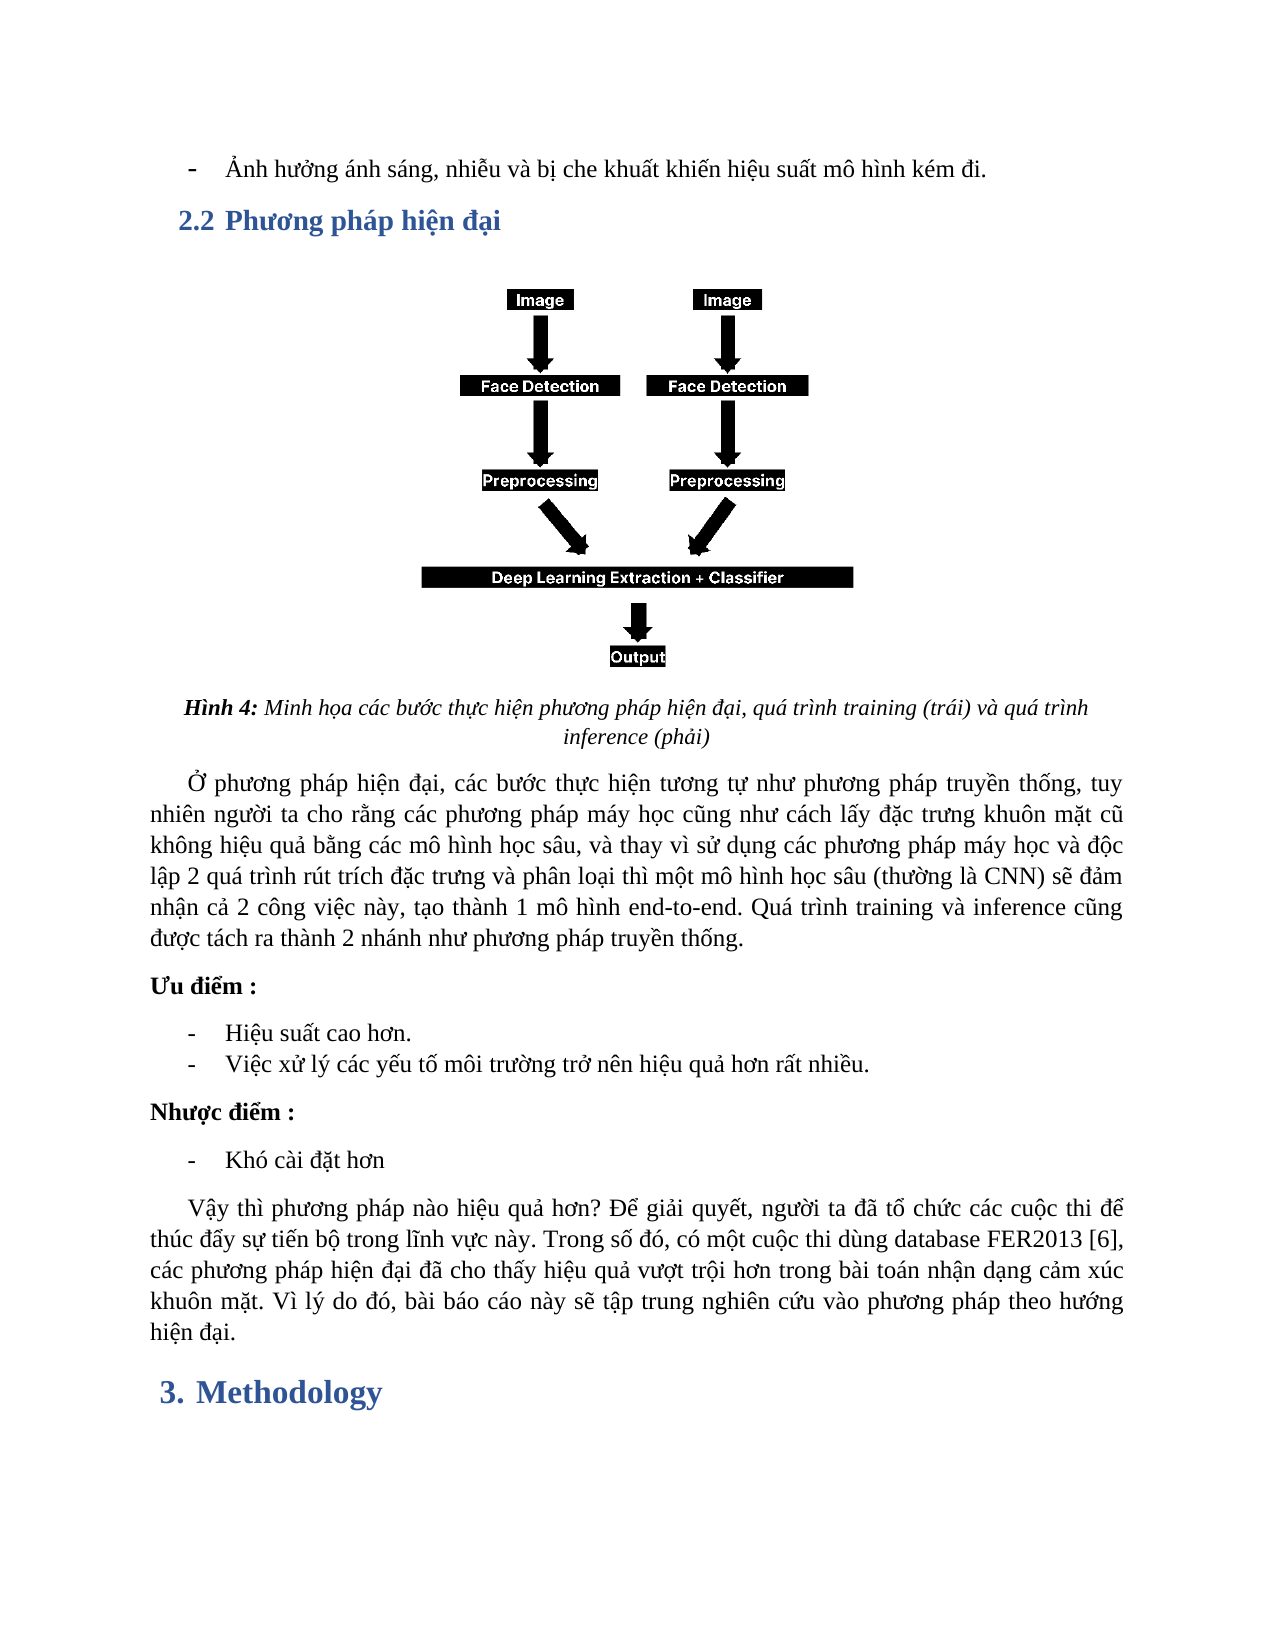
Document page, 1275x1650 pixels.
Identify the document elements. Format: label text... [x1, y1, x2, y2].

list Việc xử lý các yếu tố môi trường trở nên hiệu quả hơn rất nhiều. [187, 1049, 1125, 1078]
picture [421, 285, 854, 676]
text Ưu điểm : [150, 971, 1125, 999]
text Hình 4: Minh họa các bước thực hiện phương pháp hiện đại, quá trình training (trái) và quá trình inference (phải) [150, 694, 1125, 749]
subtitle Methodology [159, 1373, 1125, 1411]
list Ảnh hưởng ánh sáng, nhiễu và bị che khuất khiến hiệu suất mô hình kém đi. [187, 150, 1125, 183]
text Nhược điểm : [150, 1097, 1125, 1126]
text Ở phương pháp hiện đại, các bước thực hiện tương tự như phương pháp truyền thống, tuy nhiên người ta cho rằng các phương pháp máy học cũng như cách lấy đặc trưng khuôn mặt cũ không hiệu quả bằng các mô hình học sâu, và thay vì sử dụng các phương pháp máy học và độc lập 2 quá trình rút trích đặc trưng và phân loại thì một mô hình học sâu (thường là CNN) sẽ đảm nhận cả 2 công việc này, tạo thành 1 mô hình end-to-end. Quá trình training và inference cũng được tách ra thành 2 nhánh như phương pháp truyền thống. [150, 768, 1125, 952]
subtitle Phương pháp hiện đại [178, 203, 1125, 236]
text Vậy thì phương pháp nào hiệu quả hơn? Để giải quyết, người ta đã tổ chức các cuộc thi để thúc đẩy sự tiến bộ trong lĩnh vực này. Trong số đó, có một cuộc thi dùng database FER2013 [6], các phương pháp hiện đại đã cho thấy hiệu quả vượt trội hơn trong bài toán nhận dạng cảm xúc khuôn mặt. Vì lý do đó, bài báo cáo này sẽ tập trung nghiên cứu vào phương pháp theo hướng hiện đại. [150, 1193, 1125, 1346]
list Hiệu suất cao hơn. [187, 1018, 1125, 1047]
list Khó cài đặt hơn [187, 1145, 1125, 1174]
